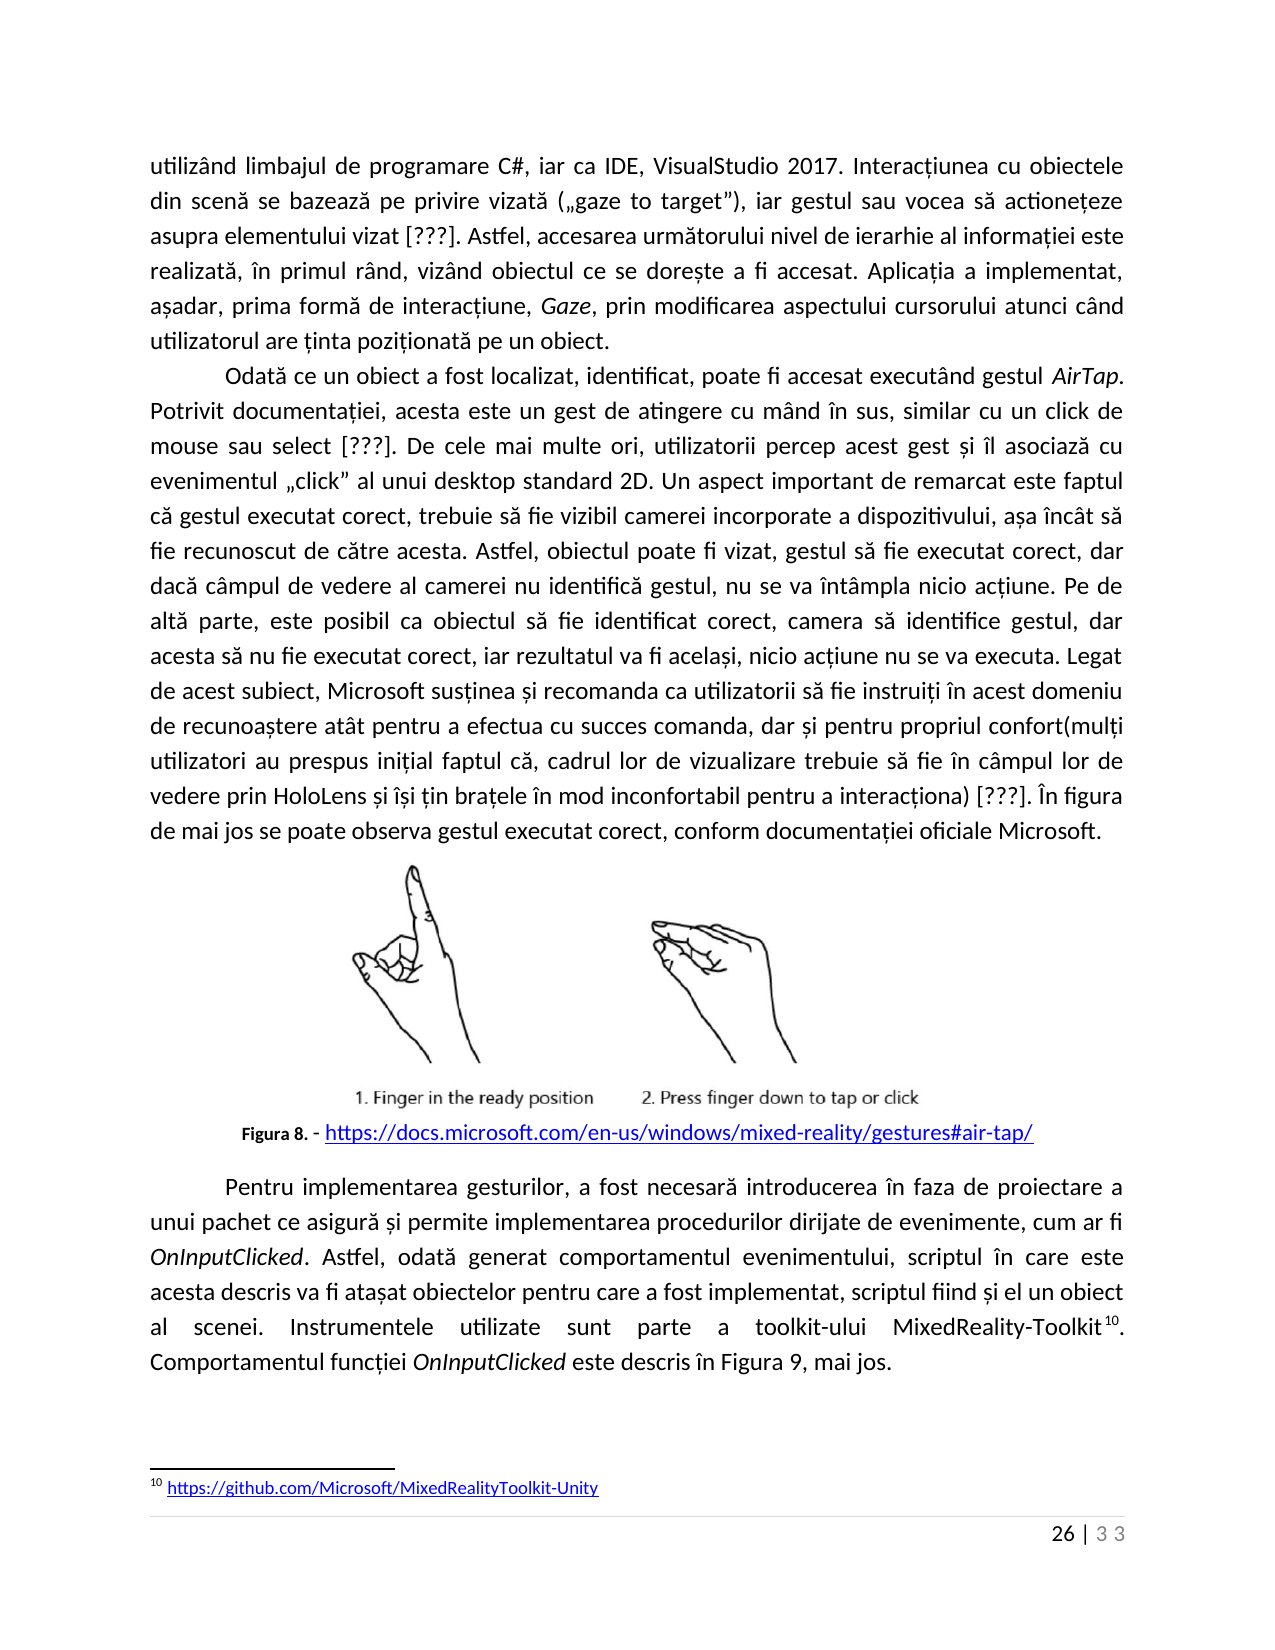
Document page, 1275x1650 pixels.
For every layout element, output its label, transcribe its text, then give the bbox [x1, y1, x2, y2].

picture [330, 862, 945, 1115]
text Odată ce un obiect a fost localizat, identificat, poate fi accesat executând gestul AirTap. Potrivit documentației, acesta este un gest de atingere cu mând în sus, similar cu un click de mouse sau select [???]. De cele mai multe ori, utilizatorii percep acest gest și îl asociază cu evenimentul „click” al unui desktop standard 2D. Un aspect important de remarcat este faptul că gestul executat corect, trebuie să fie vizibil camerei incorporate a dispozitivului, așa încât să fie recunoscut de către acesta. Astfel, obiectul poate fi vizat, gestul să fie executat corect, dar dacă câmpul de vedere al camerei nu identifică gestul, nu se va întâmpla nicio acțiune. Pe de altă parte, este posibil ca obiectul să fie identificat corect, camera să identifice gestul, dar acesta să nu fie executat corect, iar rezultatul va fi același, nicio acțiune nu se va executa. Legat de acest subiect, Microsoft susținea și recomanda ca utilizatorii să fie instruiți în acest domeniu de recunoaștere atât pentru a efectua cu succes comanda, dar și pentru propriul confort(mulți utilizatori au prespus inițial faptul că, cadrul lor de vizualizare trebuie să fie în câmpul lor de vedere prin HoloLens și își țin brațele în mod inconfortabil pentru a interacționa) [???]. În figura de mai jos se poate observa gestul executat corect, conform documentației oficiale Microsoft. [150, 360, 1125, 846]
text Pentru implementarea gesturilor, a fost necesară introducerea în faza de proiectare a unui pachet ce asigură și permite implementarea procedurilor dirijate de evenimente, cum ar fi OnInputClicked. Astfel, odată generat comportamentul evenimentului, scriptul în care este acesta descris va fi atașat obiectelor pentru care a fost implementat, scriptul fiind și el un obiect al scenei. Instrumentele utilizate sunt parte a toolkit-ului MixedReality-Toolkit. Comportamentul funcției OnInputClicked este descris în Figura 9, mai jos. [150, 1171, 1125, 1377]
text Figura 8. - https://docs.microsoft.com/en-us/windows/mixed-reality/gestures#air-tap/ [150, 1118, 1125, 1146]
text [150, 150, 1125, 356]
